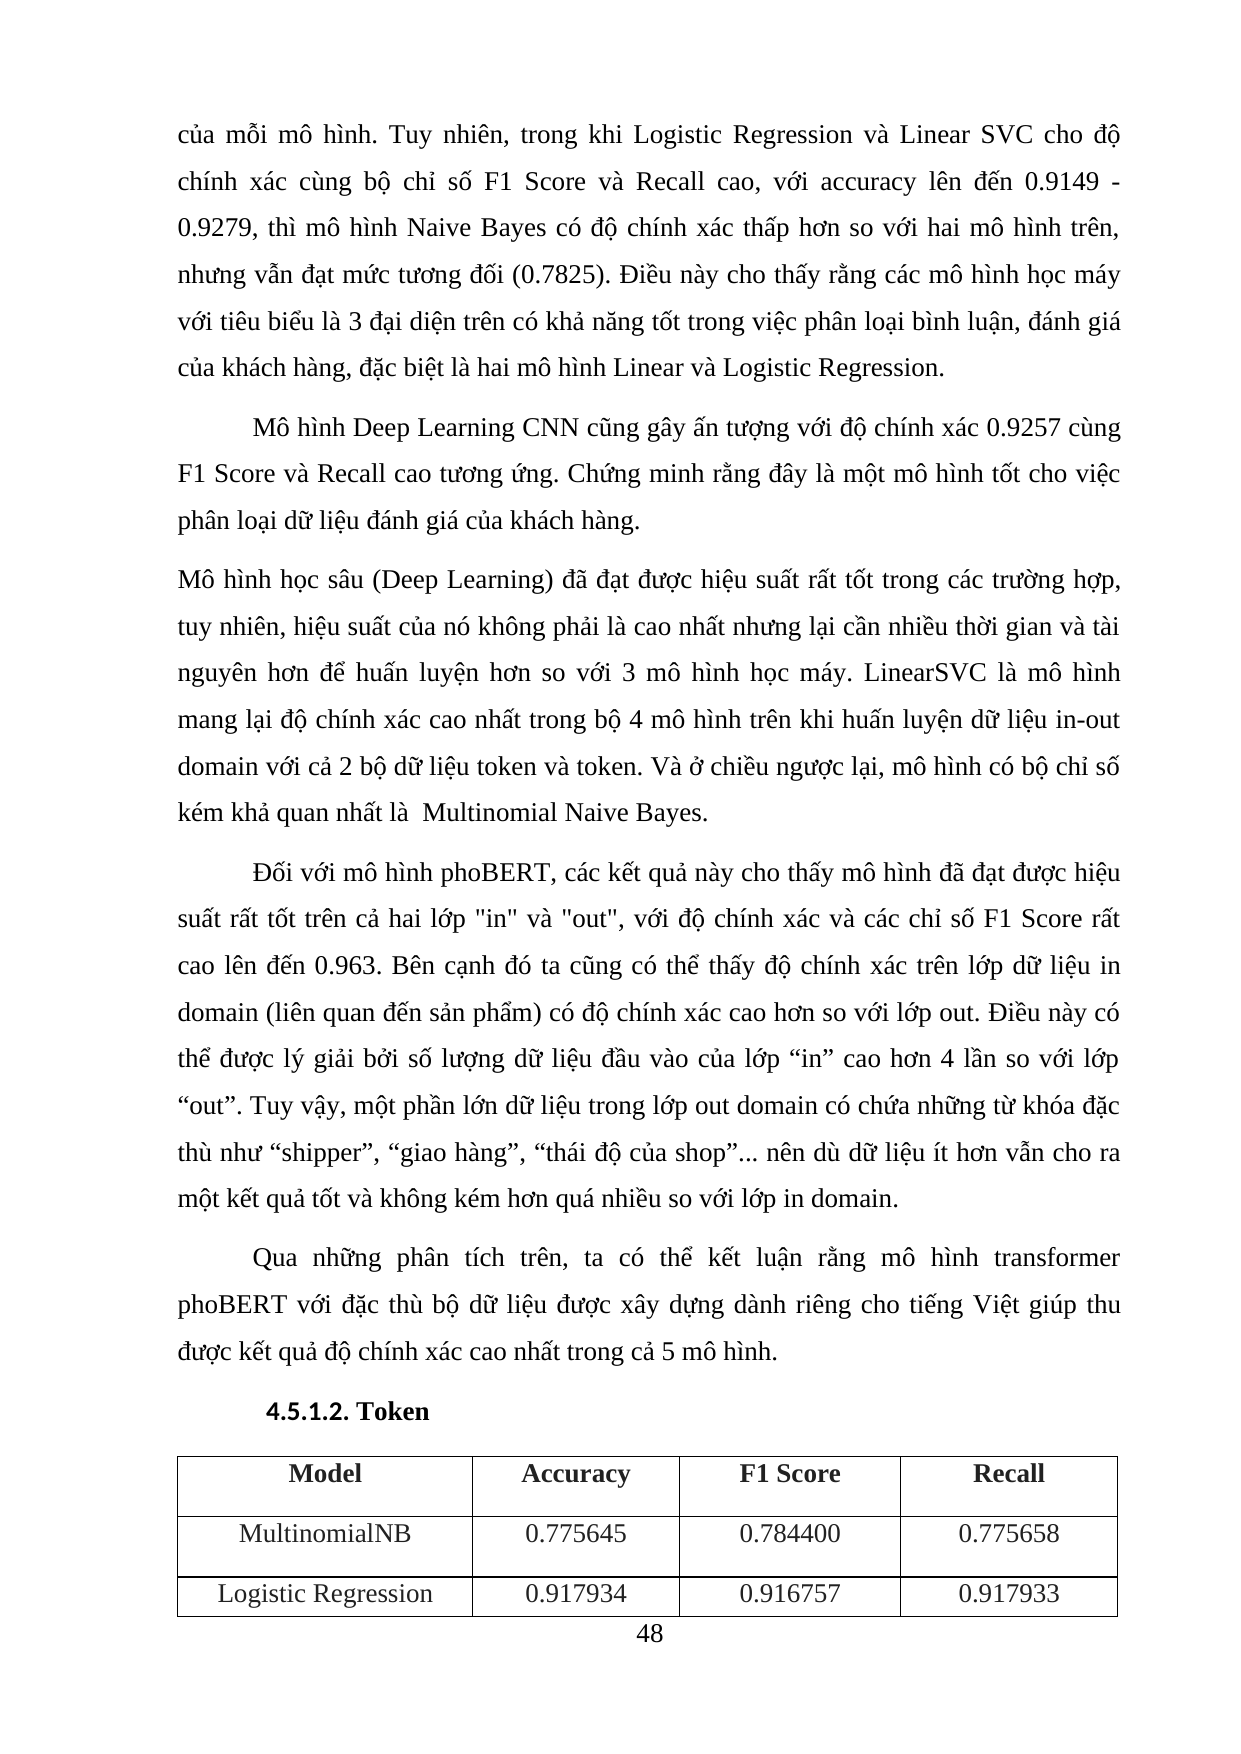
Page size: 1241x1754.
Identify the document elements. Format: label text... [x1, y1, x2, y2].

table_cell 0.775658 [901, 1517, 1117, 1576]
table_cell MultinomialNB [178, 1517, 472, 1576]
table_cell 0.917933 [901, 1578, 1117, 1616]
table_cell 0.775645 [473, 1517, 679, 1576]
table_header Accuracy [473, 1457, 679, 1516]
table_cell 0.784400 [680, 1517, 900, 1576]
table_cell 0.917934 [473, 1578, 679, 1616]
table_cell Logistic Regression [178, 1578, 472, 1616]
text Mô hình học sâu (Deep Learning) đã đạt được hiệu suất rất tốt trong các trường hợp, tuy nhiên, hiệu suất của nó không phải là cao nhất nhưng lại cần nhiều thời gian và tài nguyên hơn để huấn luyện hơn so với 3 mô hình học máy. LinearSVC là mô hình mang lại độ chính xác cao nhất trong bộ 4 mô hình trên khi huấn luyện dữ liệu in-out domain với cả 2 bộ dữ liệu token và token. Và ở chiều ngược lại, mô hình có bộ chỉ số kém khả quan nhất là Multinomial Naive Bayes. [177, 563, 1122, 828]
subtitle Token [266, 1394, 1122, 1427]
table_header F1 Score [680, 1457, 900, 1516]
text Qua những phân tích trên, ta có thể kết luận rằng mô hình transformer phoBERT với đặc thù bộ dữ liệu được xây dựng dành riêng cho tiếng Việt giúp thu được kết quả độ chính xác cao nhất trong cả 5 mô hình. [177, 1241, 1122, 1366]
table_cell 0.916757 [680, 1578, 900, 1616]
text Mô hình Deep Learning CNN cũng gây ấn tượng với độ chính xác 0.9257 cùng F1 Score và Recall cao tương ứng. Chứng minh rằng đây là một mô hình tốt cho việc phân loại dữ liệu đánh giá của khách hàng. [177, 411, 1122, 535]
table_header Recall [901, 1457, 1117, 1516]
text Đối với mô hình phoBERT, các kết quả này cho thấy mô hình đã đạt được hiệu suất rất tốt trên cả hai lớp "in" và "out", với độ chính xác và các chỉ số F1 Score rất cao lên đến 0.963. Bên cạnh đó ta cũng có thể thấy độ chính xác trên lớp dữ liệu in domain (liên quan đến sản phẩm) có độ chính xác cao hơn so với lớp out. Điều này có thể được lý giải bởi số lượng dữ liệu đầu vào của lớp “in” cao hơn 4 lần so với lớp “out”. Tuy vậy, một phần lớn dữ liệu trong lớp out domain có chứa những từ khóa đặc thù như “shipper”, “giao hàng”, “thái độ của shop”... nên dù dữ liệu ít hơn vẫn cho ra một kết quả tốt và không kém hơn quá nhiều so với lớp in domain. [177, 856, 1122, 1213]
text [177, 118, 1122, 383]
table_header Model [178, 1457, 472, 1516]
